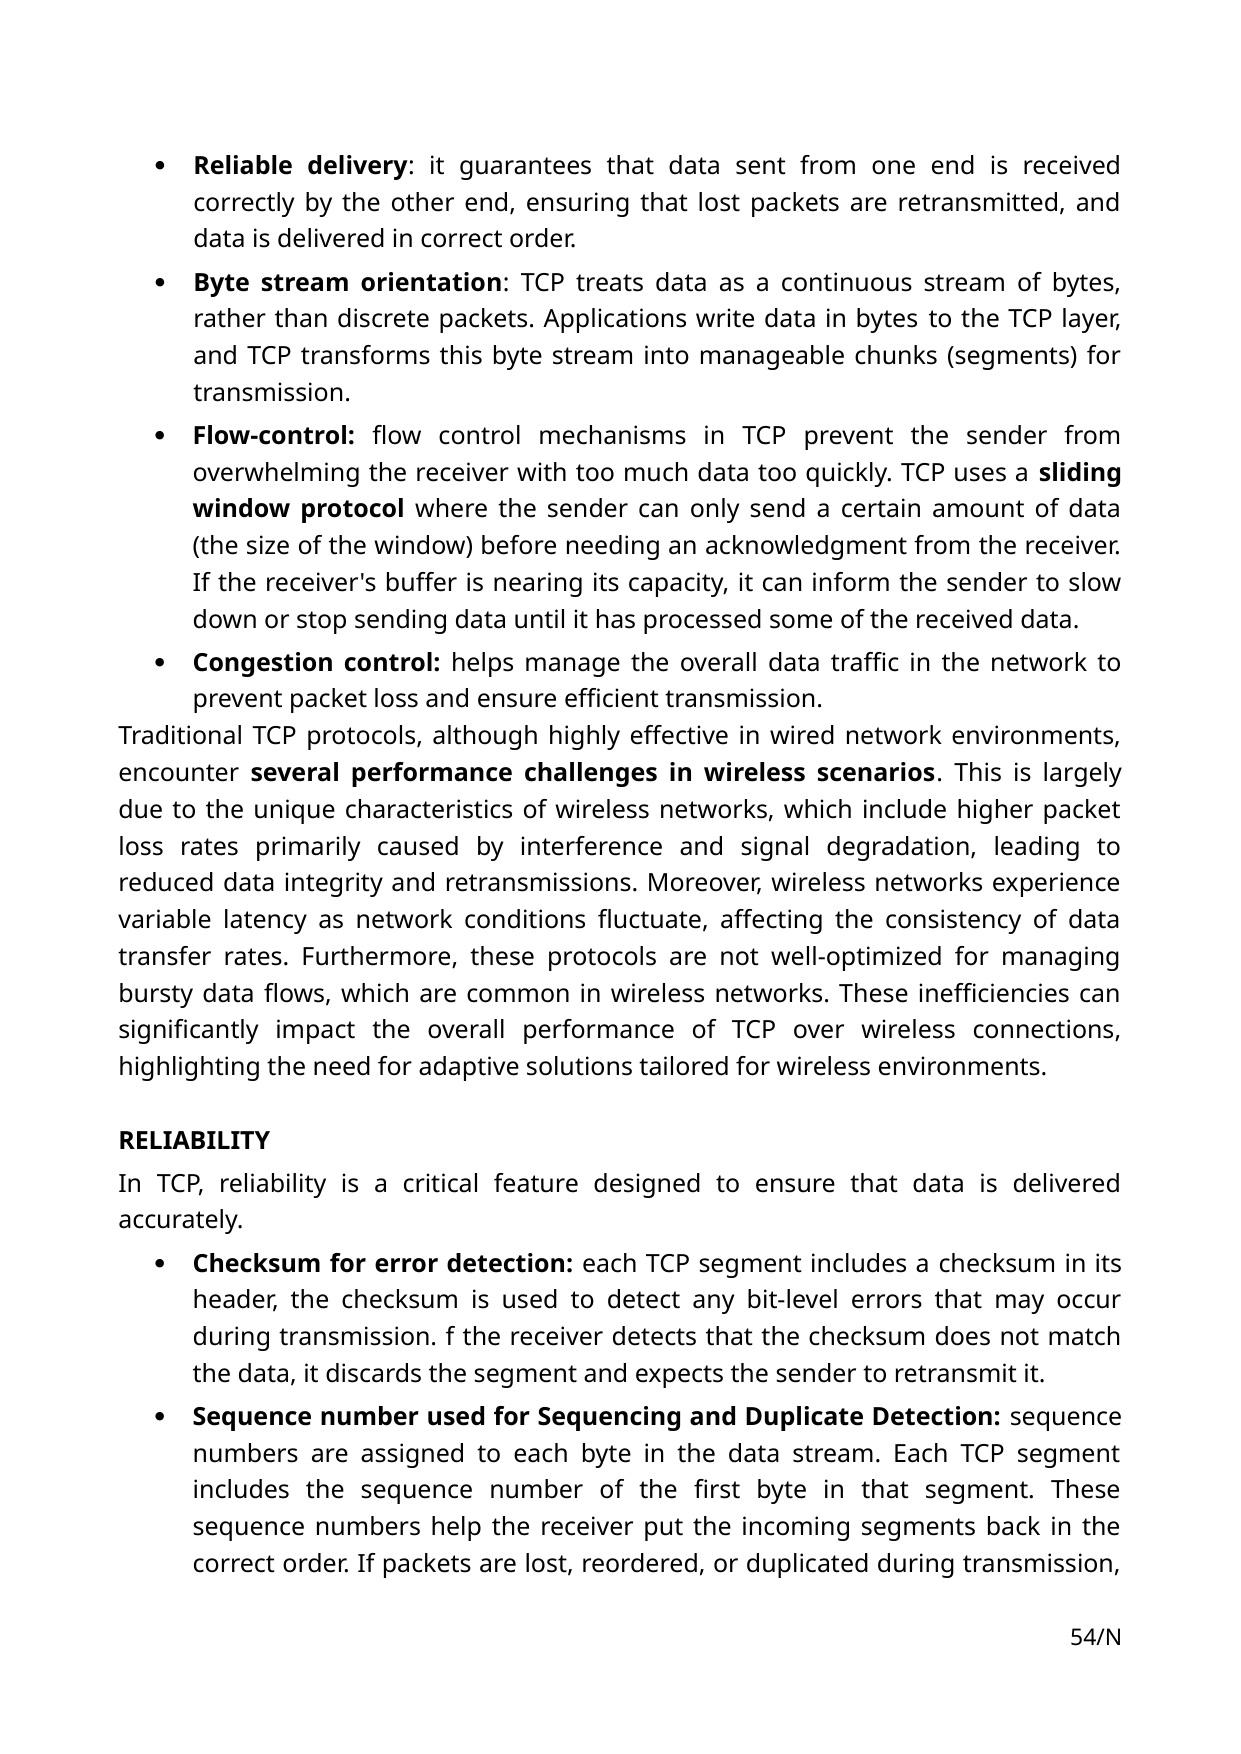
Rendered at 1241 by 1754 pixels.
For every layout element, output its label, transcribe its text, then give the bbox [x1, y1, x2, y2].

list Reliable delivery: it guarantees that data sent from one end is received correctly by the other end, ensuring that lost packets are retransmitted, and data is delivered in correct order. [156, 148, 1122, 255]
text RELIABILITY [118, 1122, 1122, 1156]
text Traditional TCP protocols, although highly effective in wired network environments, encounter several performance challenges in wireless scenarios. This is largely due to the unique characteristics of wireless networks, which include higher packet loss rates primarily caused by interference and signal degradation, leading to reduced data integrity and retransmissions. Moreover, wireless networks experience variable latency as network conditions fluctuate, affecting the consistency of data transfer rates. Furthermore, these protocols are not well-optimized for managing bursty data flows, which are common in wireless networks. These inefficiencies can significantly impact the overall performance of TCP over wireless connections, highlighting the need for adaptive solutions tailored for wireless environments. [118, 718, 1122, 1083]
list Flow-control: flow control mechanisms in TCP prevent the sender from overwhelming the receiver with too much data too quickly. TCP uses a sliding window protocol where the sender can only send a certain amount of data (the size of the window) before needing an acknowledgment from the receiver. If the receiver's buffer is nearing its capacity, it can inform the sender to slow down or stop sending data until it has processed some of the received data. [155, 417, 1122, 635]
list Congestion control: helps manage the overall data traffic in the network to prevent packet loss and ensure efficient transmission. [155, 644, 1122, 715]
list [155, 1398, 1122, 1580]
list Checksum for error detection: each TCP segment includes a checksum in its header, the checksum is used to detect any bit-level errors that may occur during transmission. f the receiver detects that the checksum does not match the data, it discards the segment and expects the sender to retransmit it. [155, 1245, 1122, 1389]
list Byte stream orientation: TCP treats data as a continuous stream of bytes, rather than discrete packets. Applications write data in bytes to the TCP layer, and TCP transforms this byte stream into manageable chunks (segments) for transmission. [156, 264, 1122, 408]
text In TCP, reliability is a critical feature designed to ensure that data is delivered accurately. [118, 1165, 1122, 1236]
